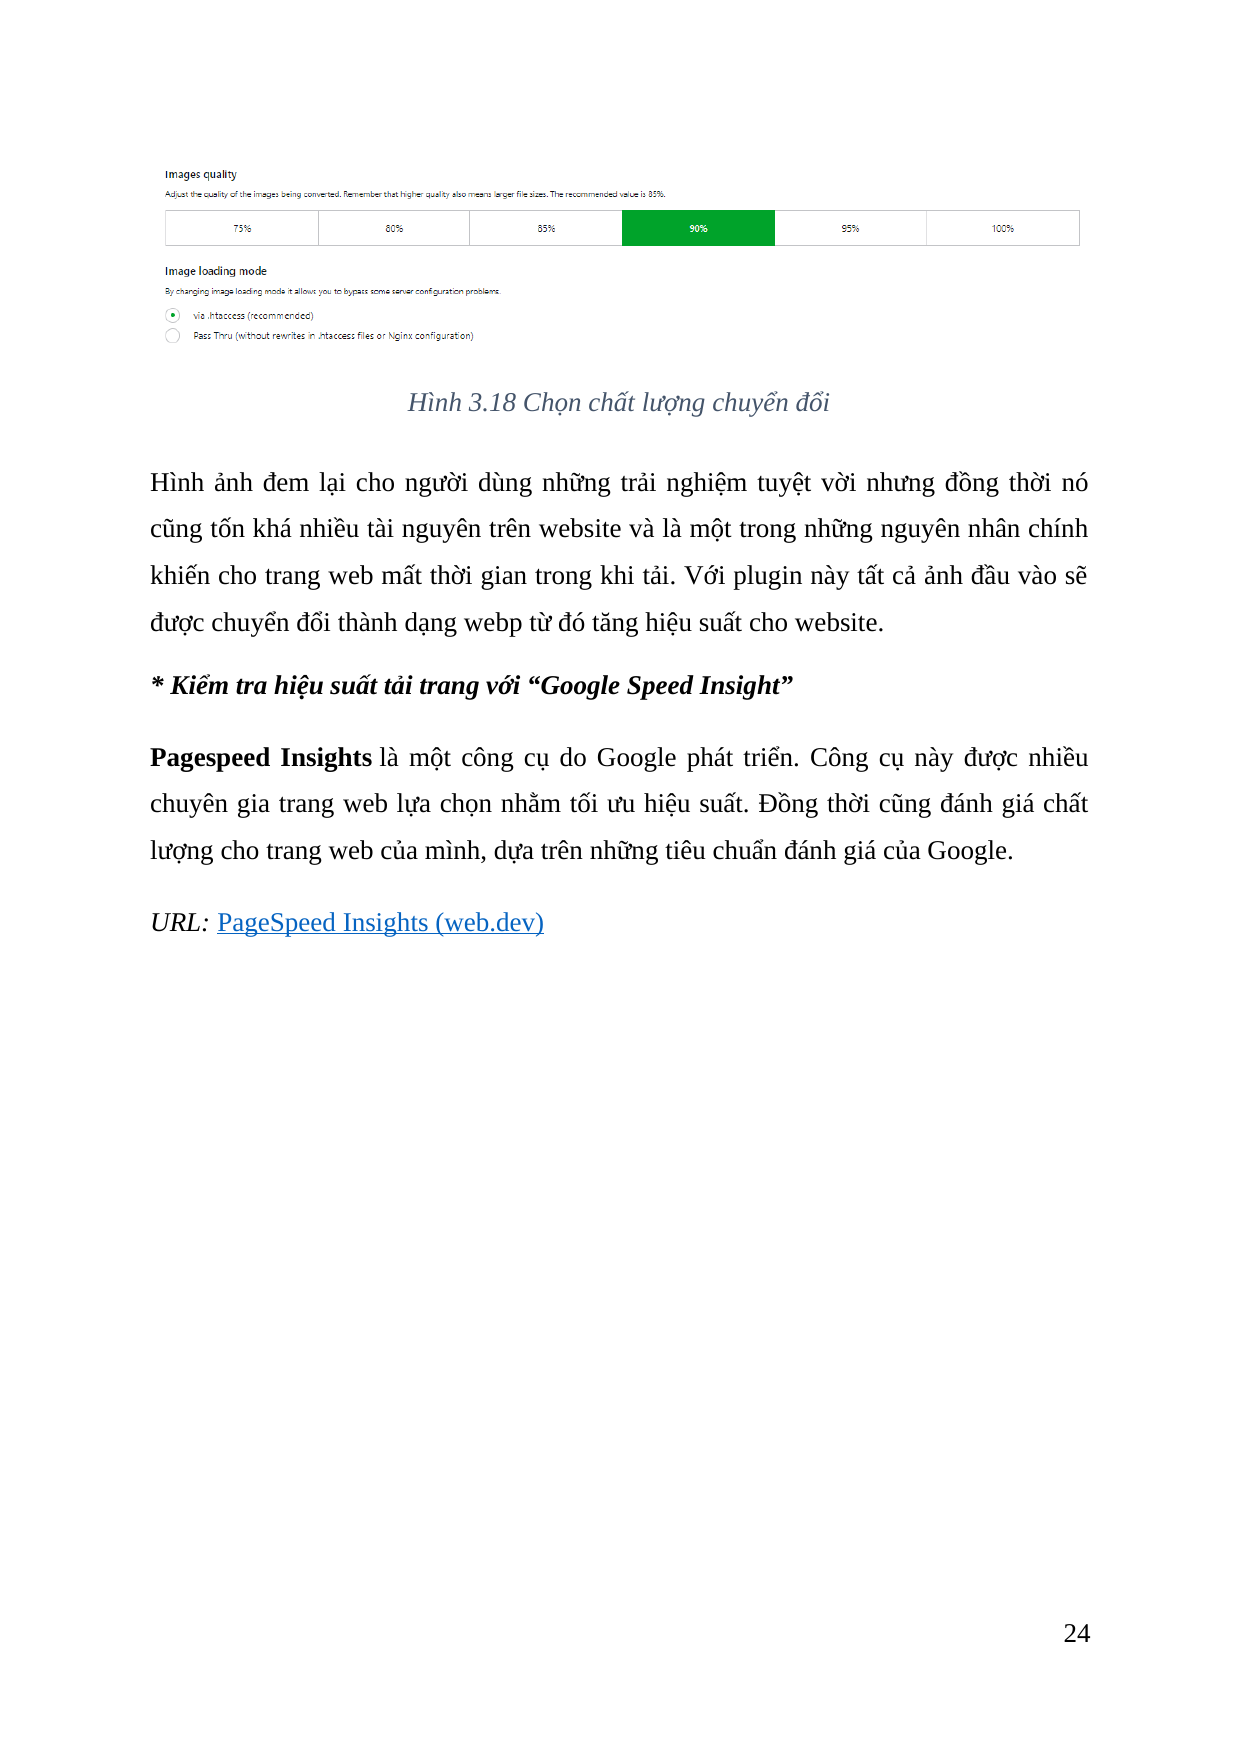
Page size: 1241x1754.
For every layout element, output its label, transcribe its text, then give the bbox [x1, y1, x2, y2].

text Pagespeed Insights là một công cụ do Google phát triển. Công cụ này được nhiều chuyên gia trang web lựa chọn nhằm tối ưu hiệu suất. Đồng thời cũng đánh giá chất lượng cho trang web của mình, dựa trên những tiêu chuẩn đánh giá của Google. [150, 818, 1090, 865]
text Hình ảnh đem lại cho người dùng những trải nghiệm tuyệt vời nhưng đồng thời nó cũng tốn khá nhiều tài nguyên trên website và là một trong những nguyên nhân chính khiến cho trang web mất thời gian trong khi tải. Với plugin này tất cả ảnh đầu vào sẽ được chuyển đổi thành dạng webp từ đó tăng hiệu suất cho website. [150, 466, 1090, 637]
picture [150, 150, 1091, 354]
subtitle * Kiểm tra hiệu suất tải trang với “Google Speed Insight” [150, 669, 1090, 700]
text Pagespeed Insights là một công cụ do Google phát triển. Công cụ này được nhiều chuyên gia trang web lựa chọn nhằm tối ưu hiệu suất. Đồng thời cũng đánh giá chất lượng cho trang web của mình, dựa trên những tiêu chuẩn đánh giá của Google. [150, 741, 1090, 788]
text URL: PageSpeed Insights (web.dev) [150, 906, 1090, 937]
